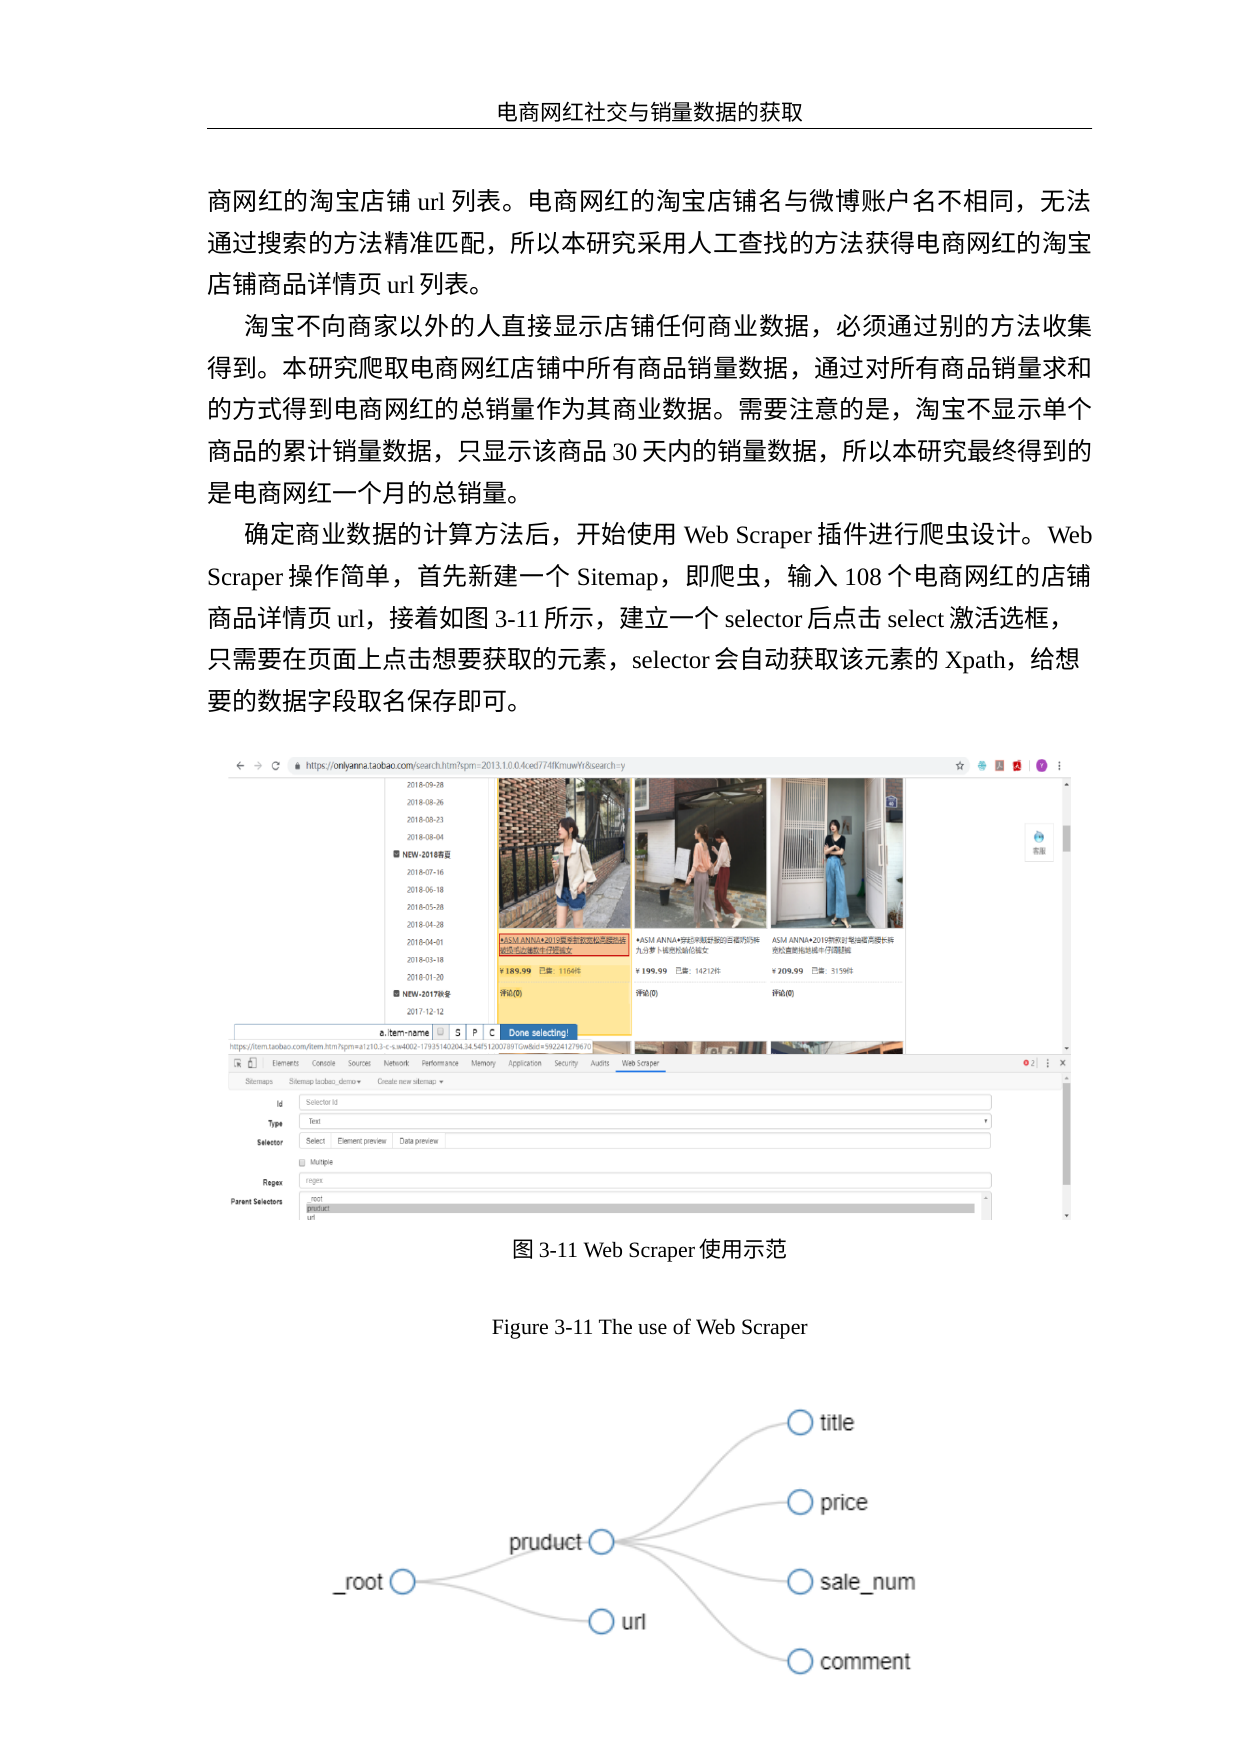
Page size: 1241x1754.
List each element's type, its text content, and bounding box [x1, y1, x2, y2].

text 确定商业数据的计算方法后，开始使用Web Scraper插件进行爬虫设计。Web Scraper操作简单，首先新建一个Sitemap，即爬虫，输入108个电商网红的店铺商品详情页url，接着如图3-11所示，建立一个selector后点击select激活选框， [207, 511, 1092, 636]
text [207, 177, 1092, 302]
text 淘宝不向商家以外的人直接显示店铺任何商业数据，必须通过别的方法收集得到。本研究爬取电商网红店铺中所有商品销量数据，通过对所有商品销量求和的方式得到电商网红的总销量作为其商业数据。需要注意的是，淘宝不显示单个商品的累计销量数据，只显示该商品30天内的销量数据，所以本研究最终得到的是电商网红一个月的总销量。 [207, 302, 1092, 511]
picture [228, 757, 1071, 1220]
picture [247, 1359, 1052, 1754]
text Figure 3-11 The use of Web Scraper [207, 1301, 1092, 1343]
text 要的数据字段取名保存即可。 [207, 677, 1092, 719]
text 只需要在页面上点击想要获取的元素，selector会自动获取该元素的Xpath，给想 [207, 636, 1092, 677]
